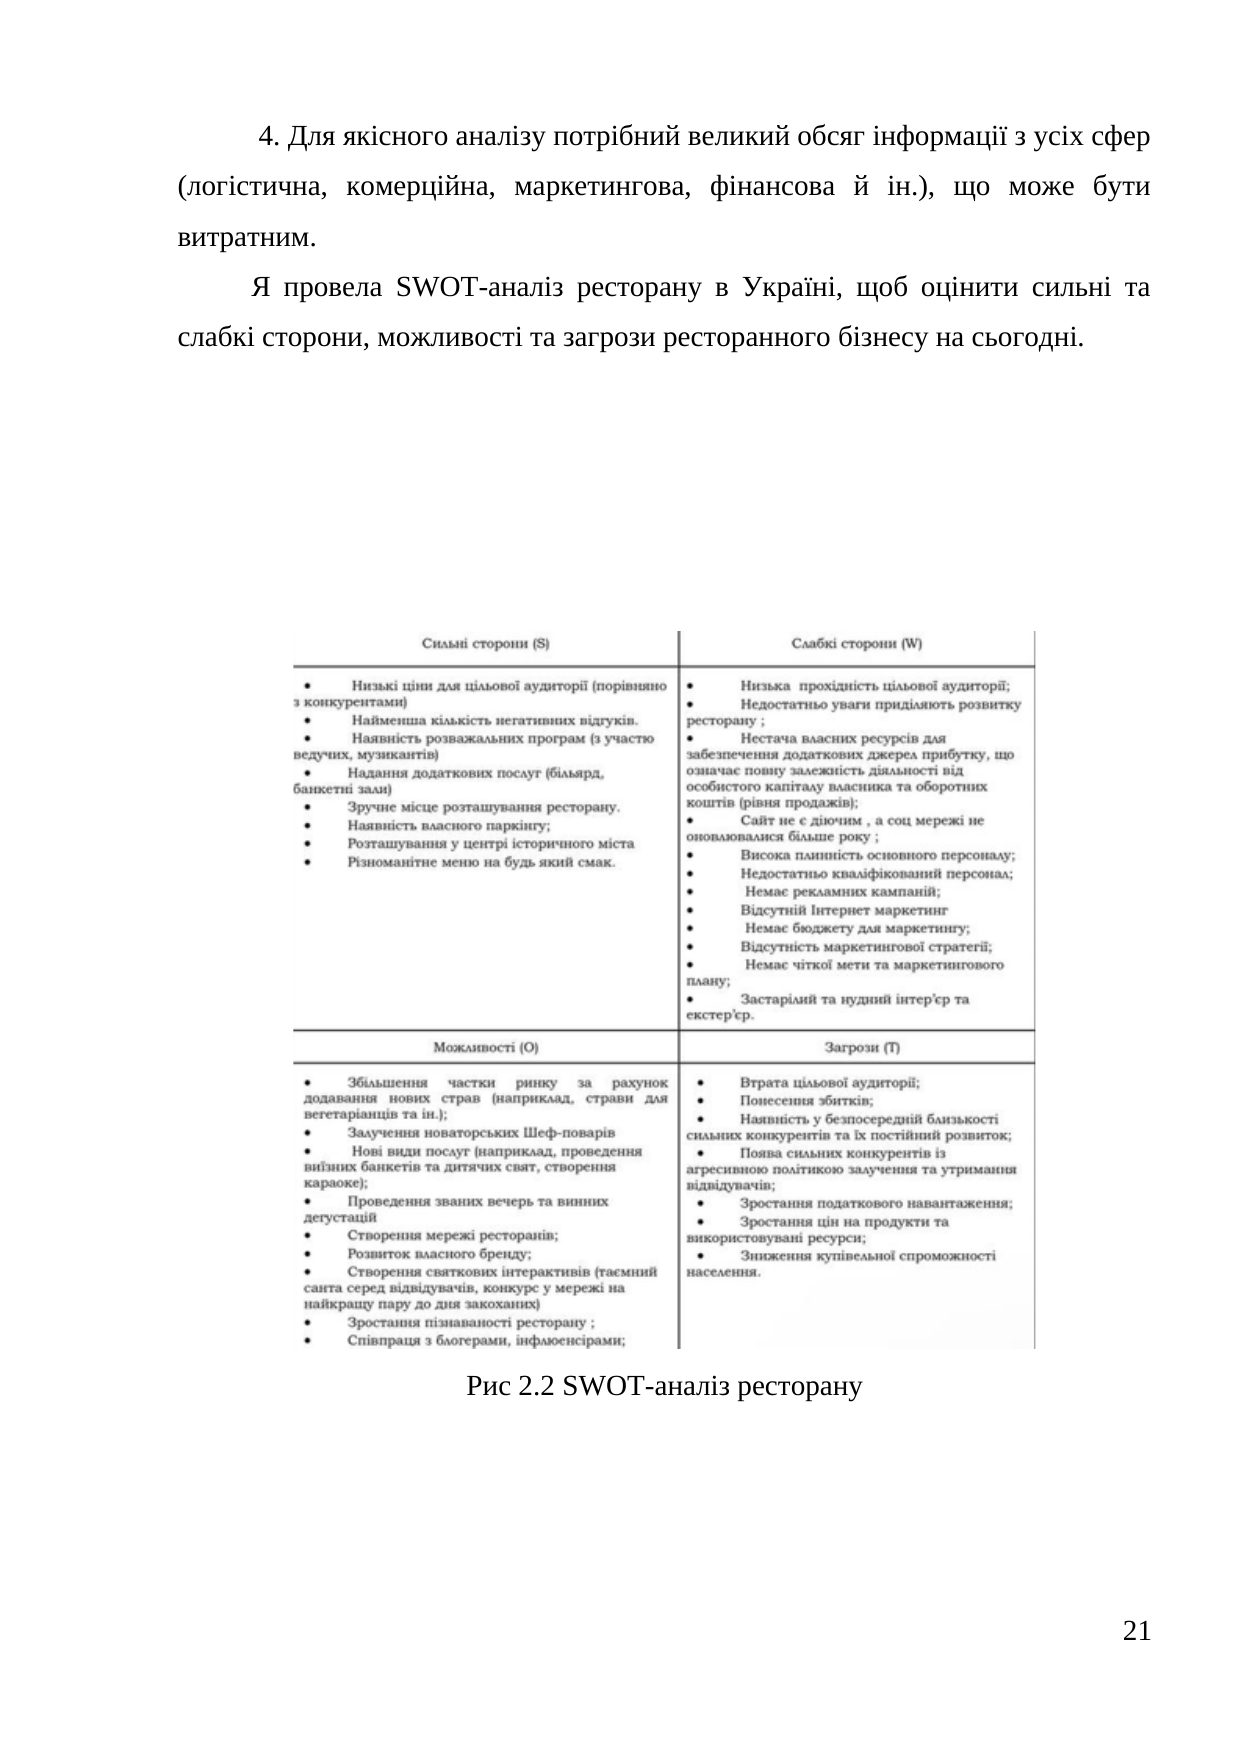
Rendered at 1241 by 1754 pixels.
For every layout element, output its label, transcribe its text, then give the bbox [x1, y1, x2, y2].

text Я провела SWOT-аналіз ресторану в Україні, щоб оцінити сильні та слабкі сторони, можливості та загрози ресторанного бізнесу на сьогодні. [177, 269, 1152, 353]
text Рис 2.2 SWOT-аналіз ресторану [177, 1368, 1152, 1401]
text 4. Для якісного аналізу потрібний великий обсяг інформації з усіх сфер (логістична, комерційна, маркетингова, фінансова й ін.), що може бути витратним. [177, 118, 1152, 252]
picture [293, 631, 1036, 1349]
